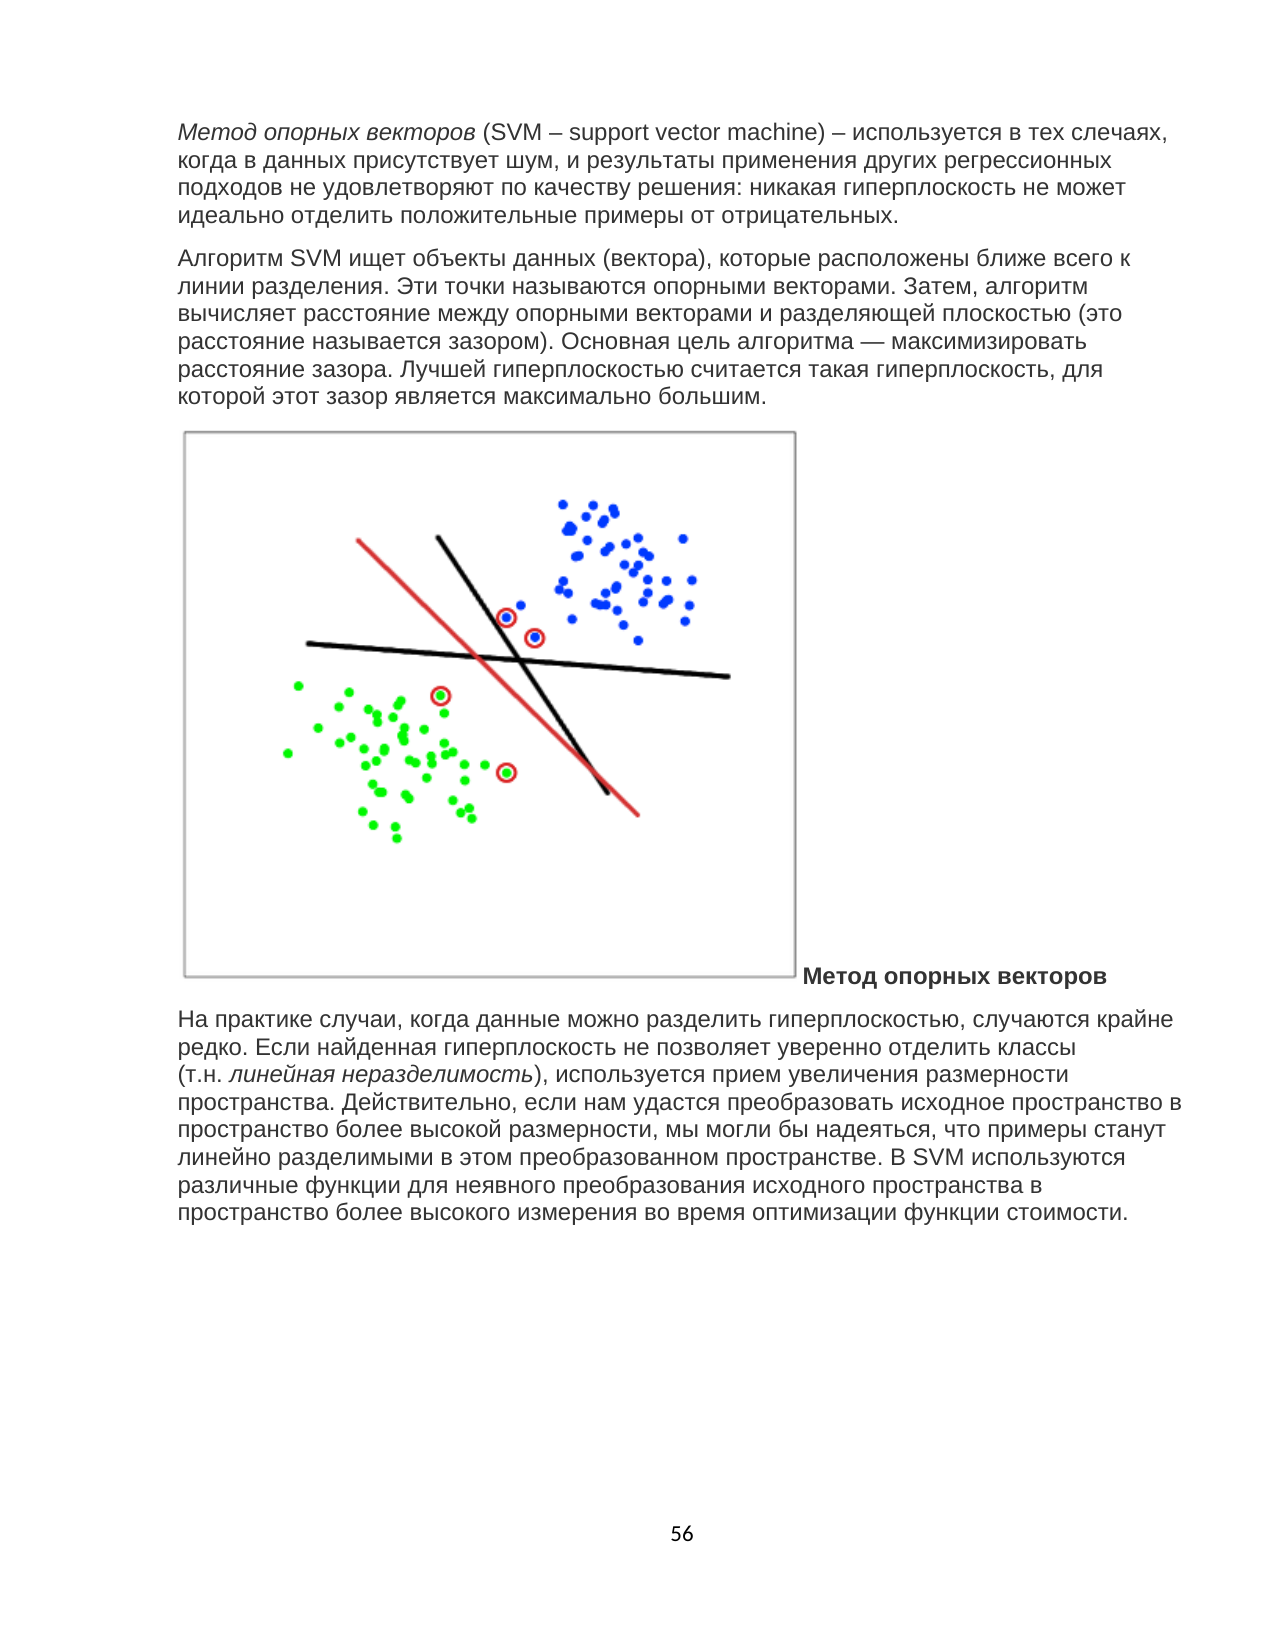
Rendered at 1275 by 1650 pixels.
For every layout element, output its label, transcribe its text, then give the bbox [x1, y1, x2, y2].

text Алгоритм SVM ищет объекты данных (вектора), которые расположены ближе всего к линии разделения. Эти точки называются опорными векторами. Затем, алгоритм вычисляет расстояние между опорными векторами и разделяющей плоскостью (это расстояние называется зазором). Основная цель алгоритма — максимизировать расстояние зазора. Лучшей гиперплоскостью считается такая гиперплоскость, для которой этот зазор является максимально большим. [177, 244, 1186, 410]
text На практике случаи, когда данные можно разделить гиперплоскостью, случаются крайне редко. Если найденная гиперплоскость не позволяет уверенно отделить классы (т.н. линейная неразделимость), используется прием увеличения размерности пространства. Действительно, если нам удастся преобразовать исходное пространство в пространство более высокой размерности, мы могли бы надеяться, что примеры станут линейно разделимыми в этом преобразованном пространстве. В SVM используются различные функции для неявного преобразования исходного пространства в пространство более высокого измерения во время оптимизации функции стоимости. [177, 1005, 1186, 1226]
text Метод опорных векторов (SVM – support vector machine) – используется в тех слечаях, когда в данных присутствует шум, и результаты применения других регрессионных подходов не удовлетворяют по качеству решения: никакая гиперплоскость не может идеально отделить положительные примеры от отрицательных. [177, 118, 1186, 228]
picture [177, 425, 803, 985]
